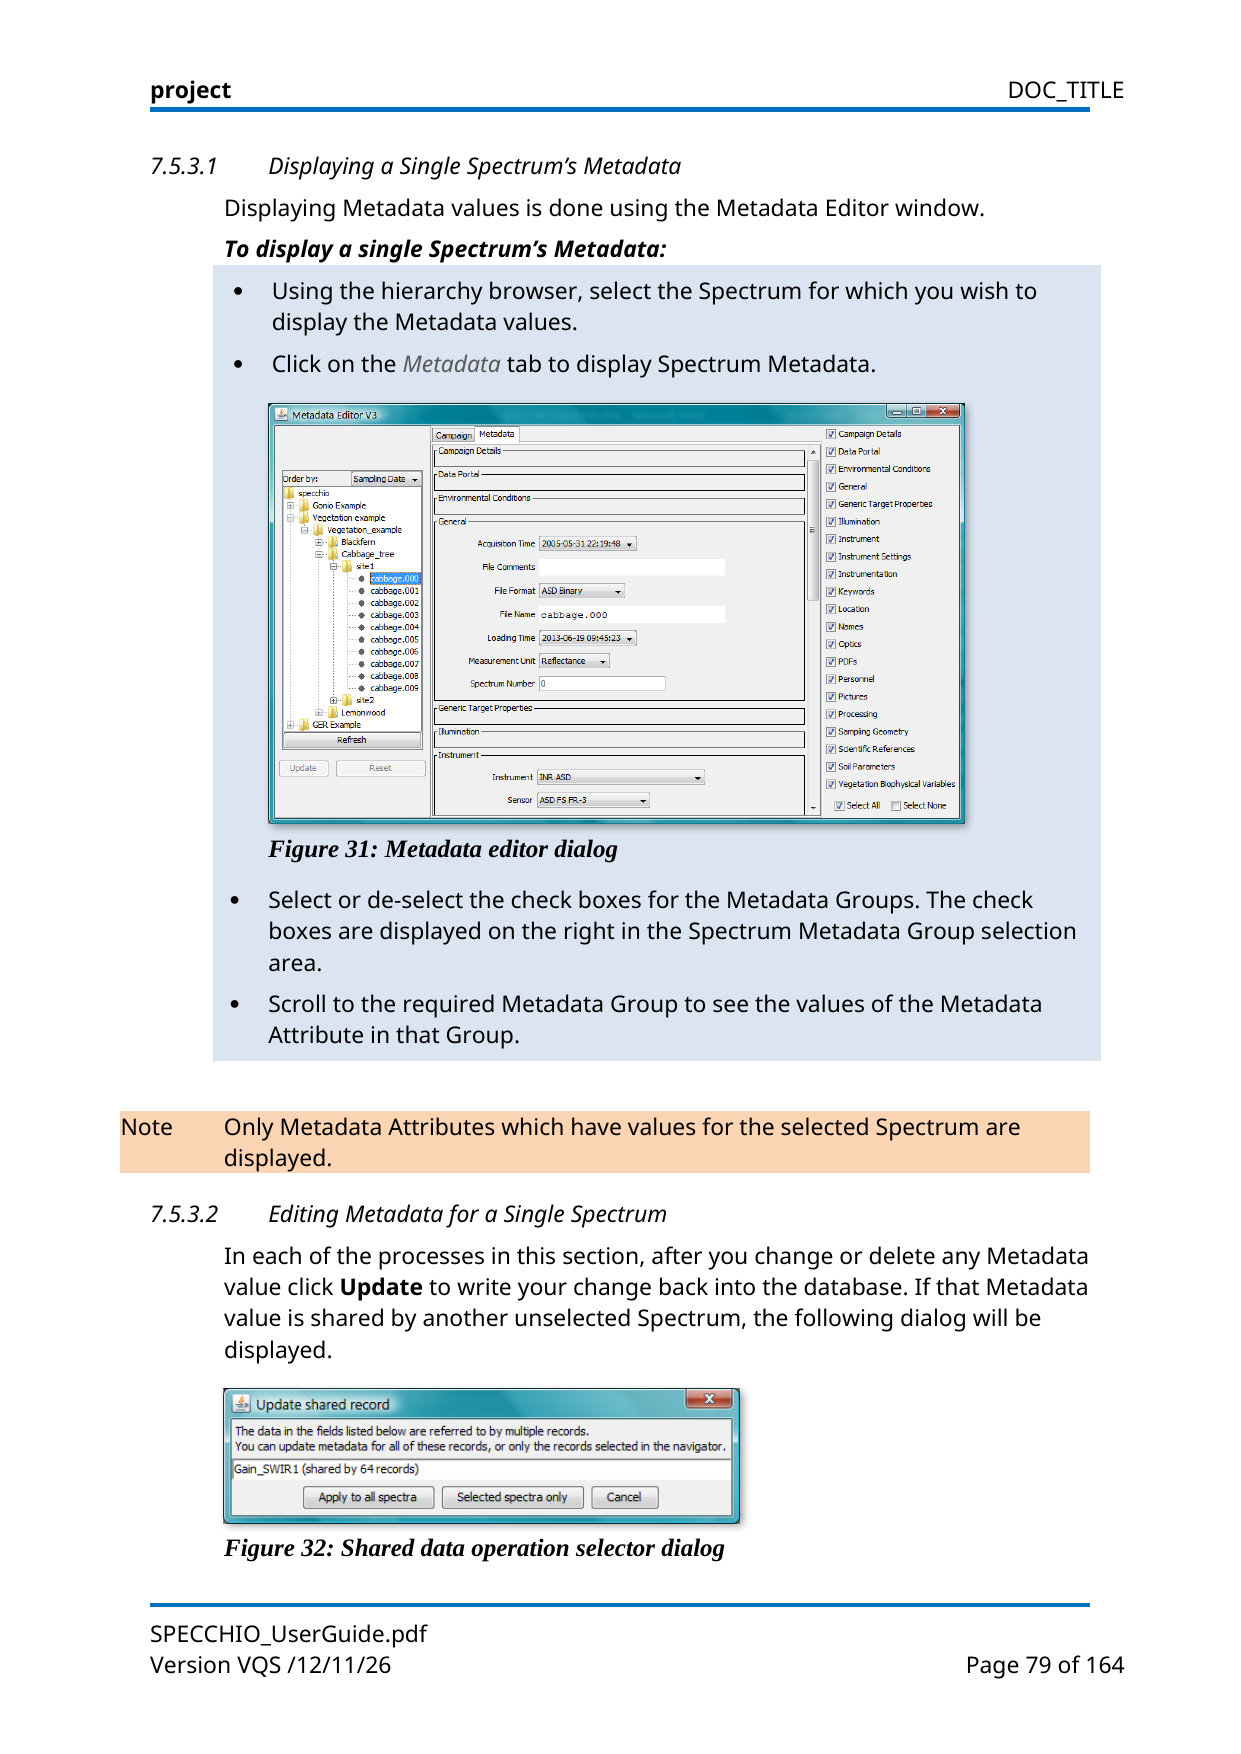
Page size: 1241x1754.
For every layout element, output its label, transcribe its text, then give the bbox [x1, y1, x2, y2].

text In each of the processes in this section, after you change or delete any Metadata value click Update to write your change back into the database. If that Metadata value is shared by another unselected Spectrum, the following dialog will be displayed. [224, 1240, 1090, 1365]
subtitle To display a single Spectrum’s Metadata: [224, 233, 1090, 264]
text Displaying Metadata values is done using the Metadata Editor window. [224, 192, 1090, 223]
picture [223, 1388, 740, 1524]
subtitle Displaying a Single Spectrum’s Metadata [150, 150, 1090, 181]
table_header Using the hierarchy browser, select the Spectrum for which you wish to display the Metadata values. Click on the Metadata tab to display Spectrum Metadata. Figure 31: Metadata editor dialog Select or de-select the check boxes for the Metadata Groups. The check boxes are displayed on the right in the Spectrum Metadata Group selection area. Scroll to the required Metadata Group to see the values of the Metadata Attribute in that Group. [213, 265, 1101, 1061]
text Note Only Metadata Attributes which have values for the selected Spectrum are displayed. [120, 1111, 1090, 1173]
text Figure 32: Shared data operation selector dialog [224, 1533, 1090, 1562]
subtitle Editing Metadata for a Single Spectrum [150, 1198, 1090, 1229]
picture [268, 403, 965, 824]
